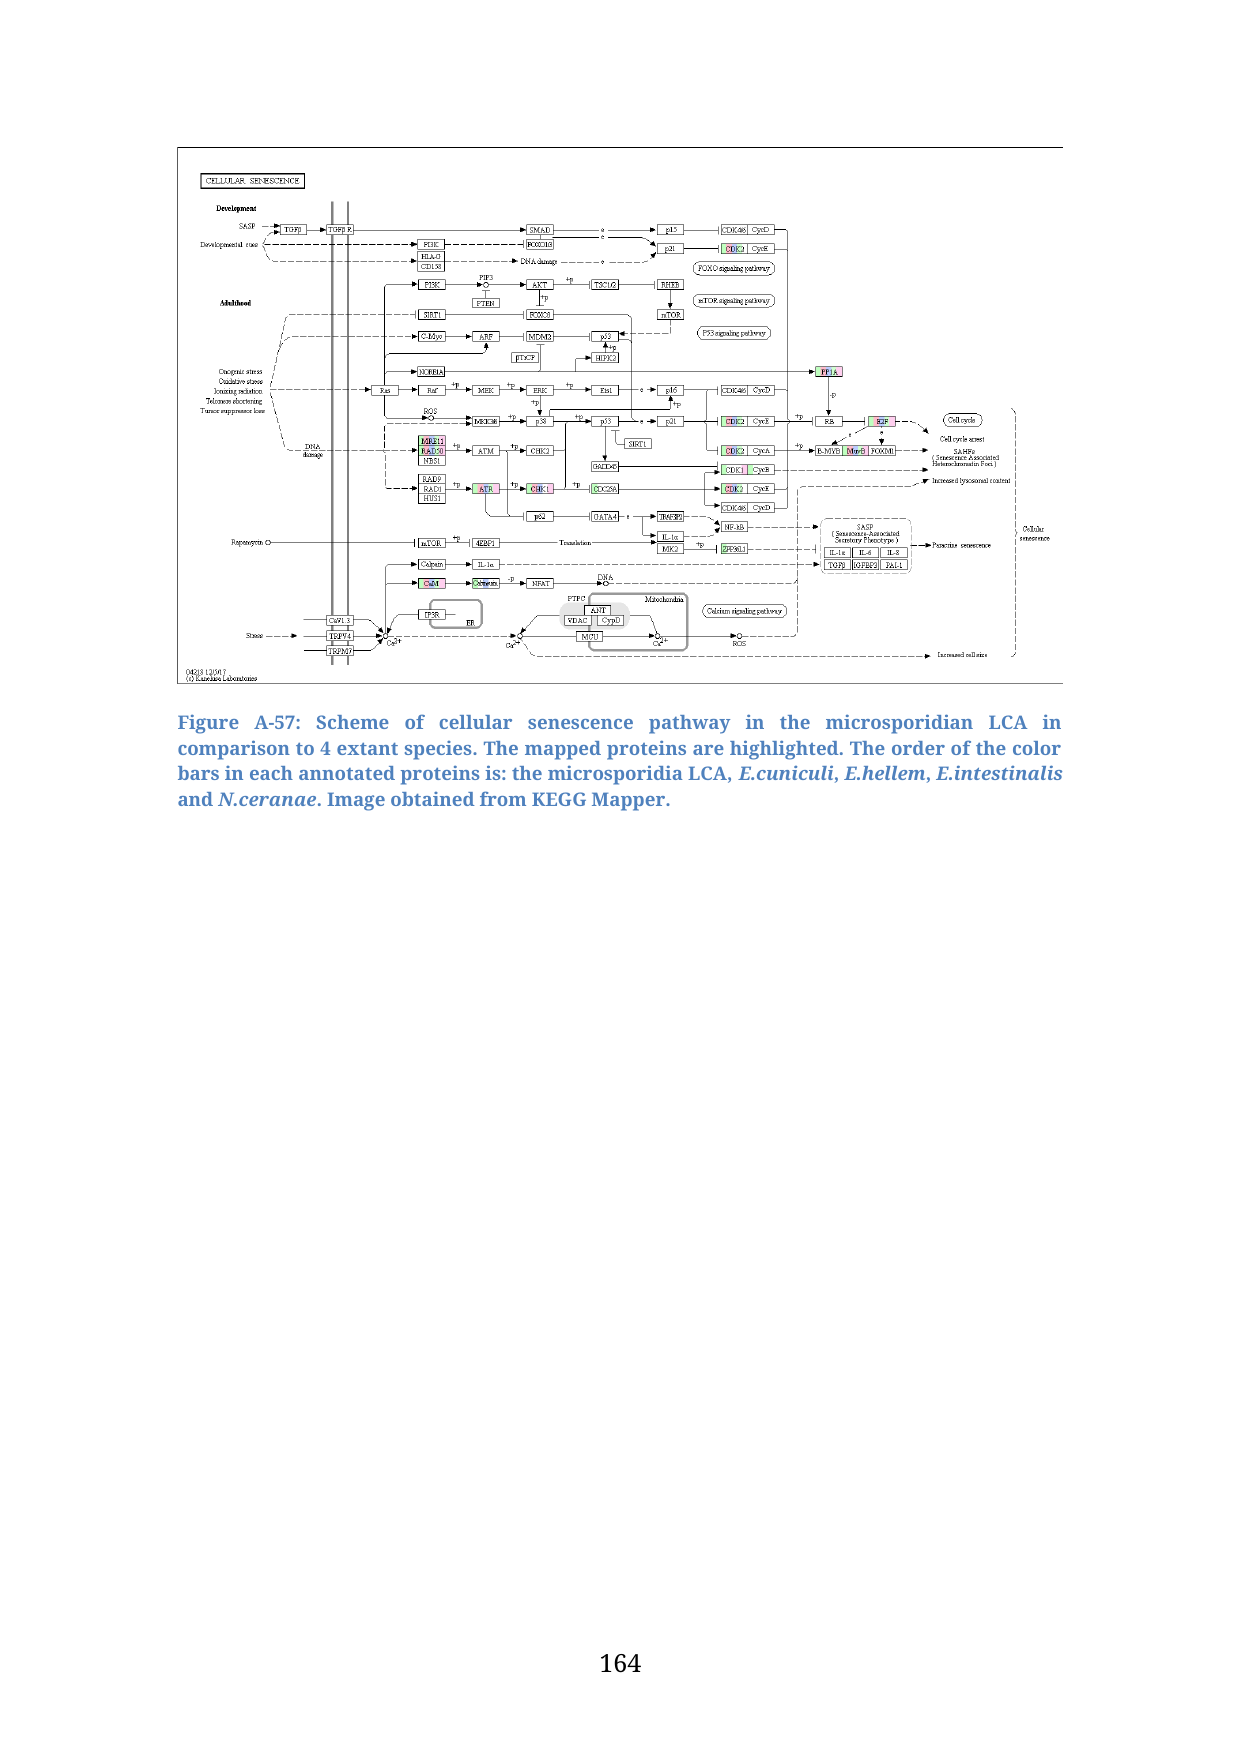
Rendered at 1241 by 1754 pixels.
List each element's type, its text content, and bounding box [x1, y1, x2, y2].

picture [177, 147, 1063, 684]
